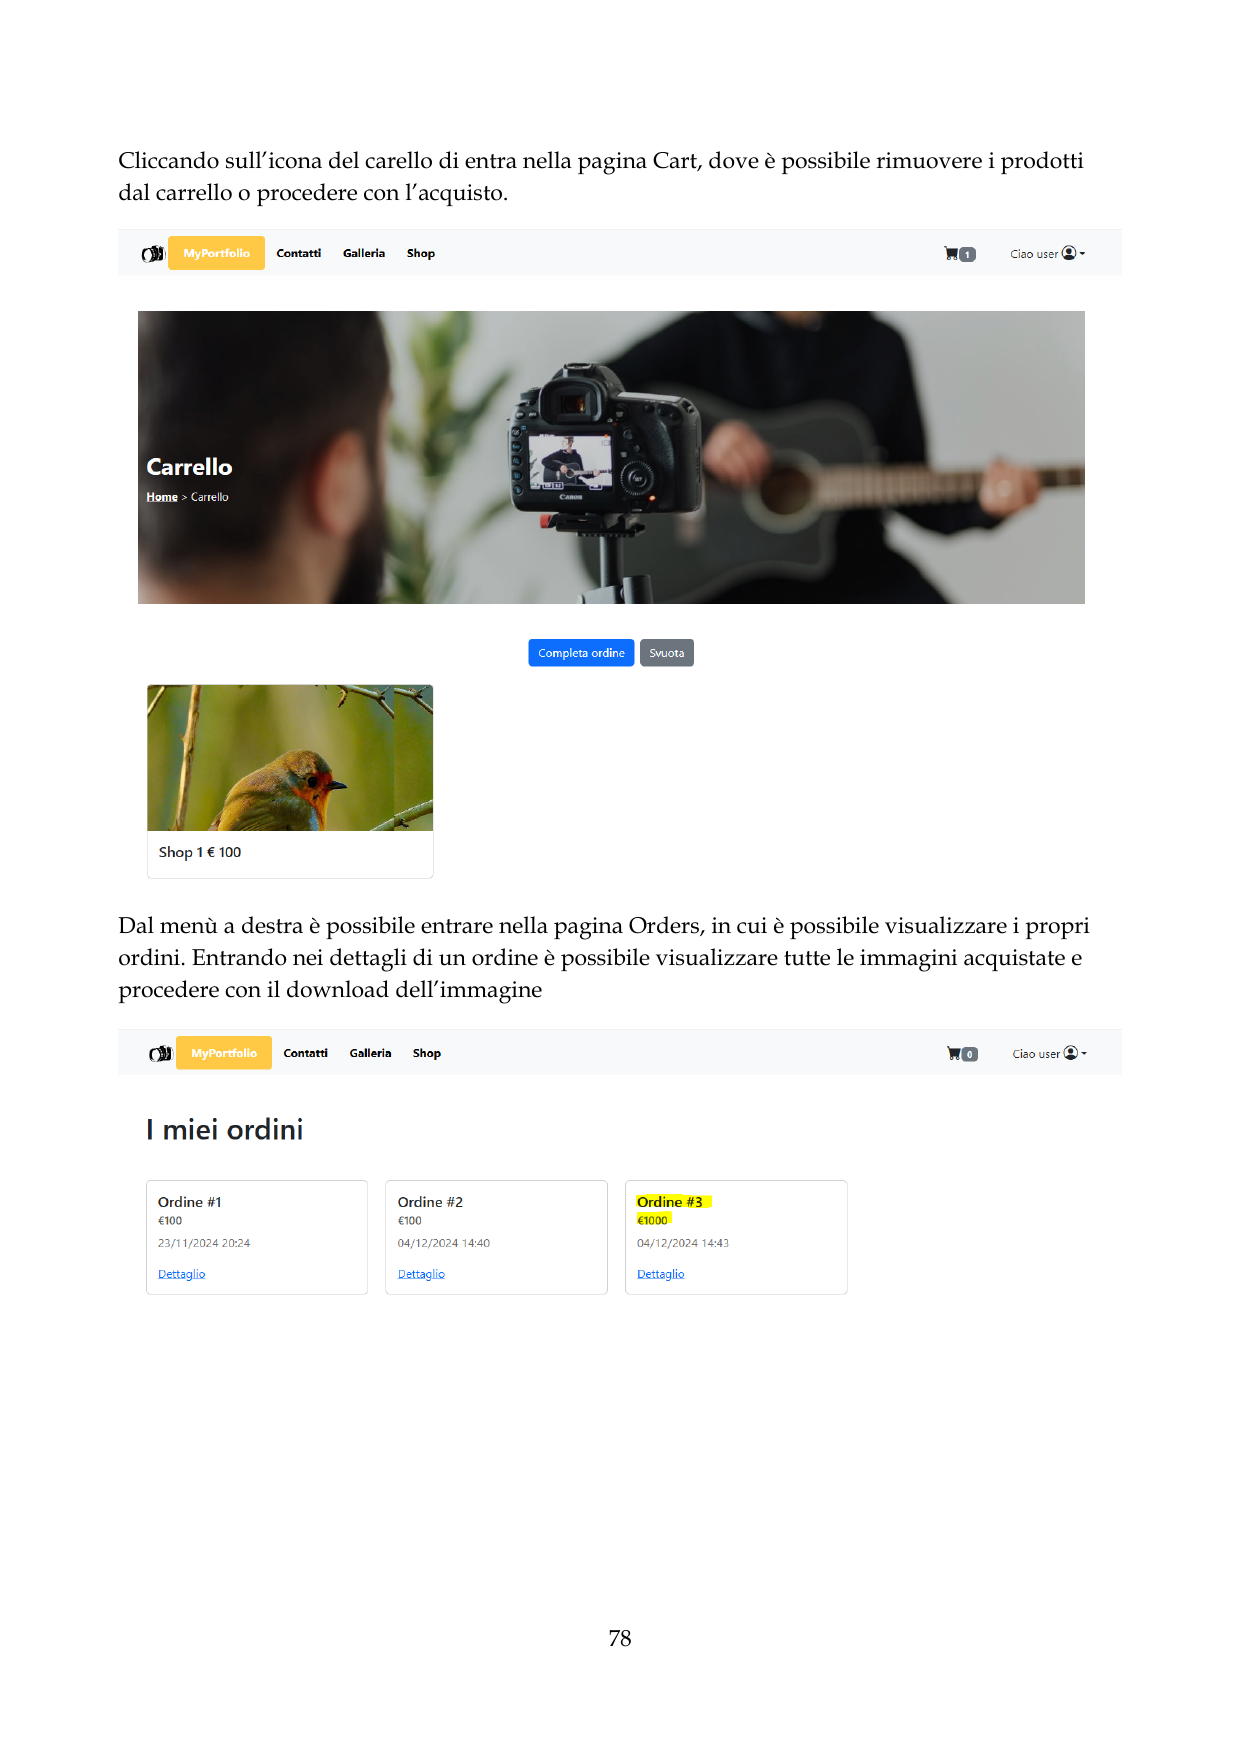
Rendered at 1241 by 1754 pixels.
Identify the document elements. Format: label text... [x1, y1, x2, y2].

picture [118, 227, 1123, 892]
text Cliccando sull’icona del carello di entra nella pagina Cart, dove è possibile rimuovere i prodotti dal carrello o procedere con l’acquisto. [118, 148, 1122, 207]
text Dal menù a destra è possibile entrare nella pagina Orders, in cui è possibile visualizzare i propri ordini. Entrando nei dettagli di un ordine è possibile visualizzare tutte le immagini acquistate e procedere con il download dell’immagine [118, 913, 1122, 1004]
picture [118, 1024, 1123, 1324]
